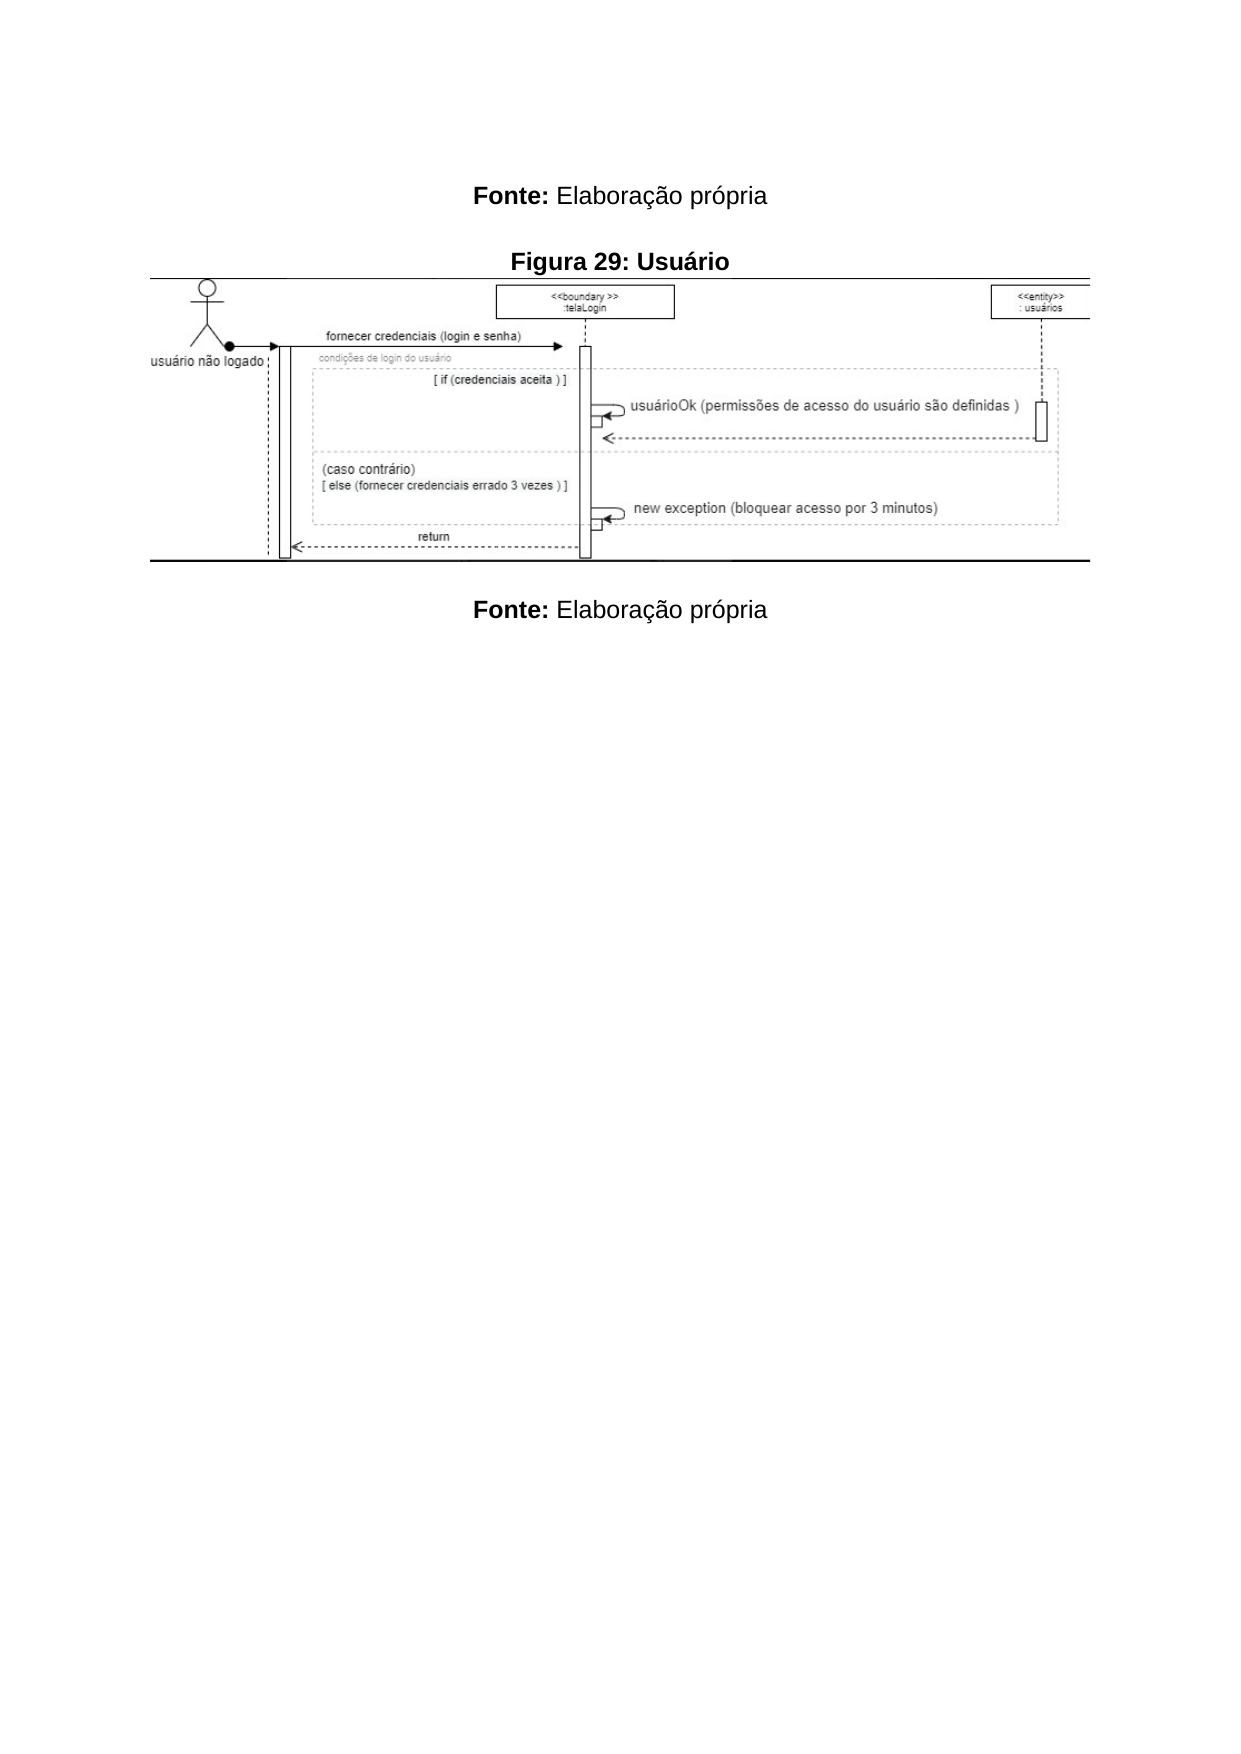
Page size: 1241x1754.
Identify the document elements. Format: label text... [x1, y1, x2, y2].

picture [150, 278, 1091, 562]
text Fonte: Elaboração própria [150, 595, 1090, 624]
text Fonte: Elaboração própria [150, 181, 1090, 210]
title Figura 29: Usuário [150, 247, 1090, 276]
